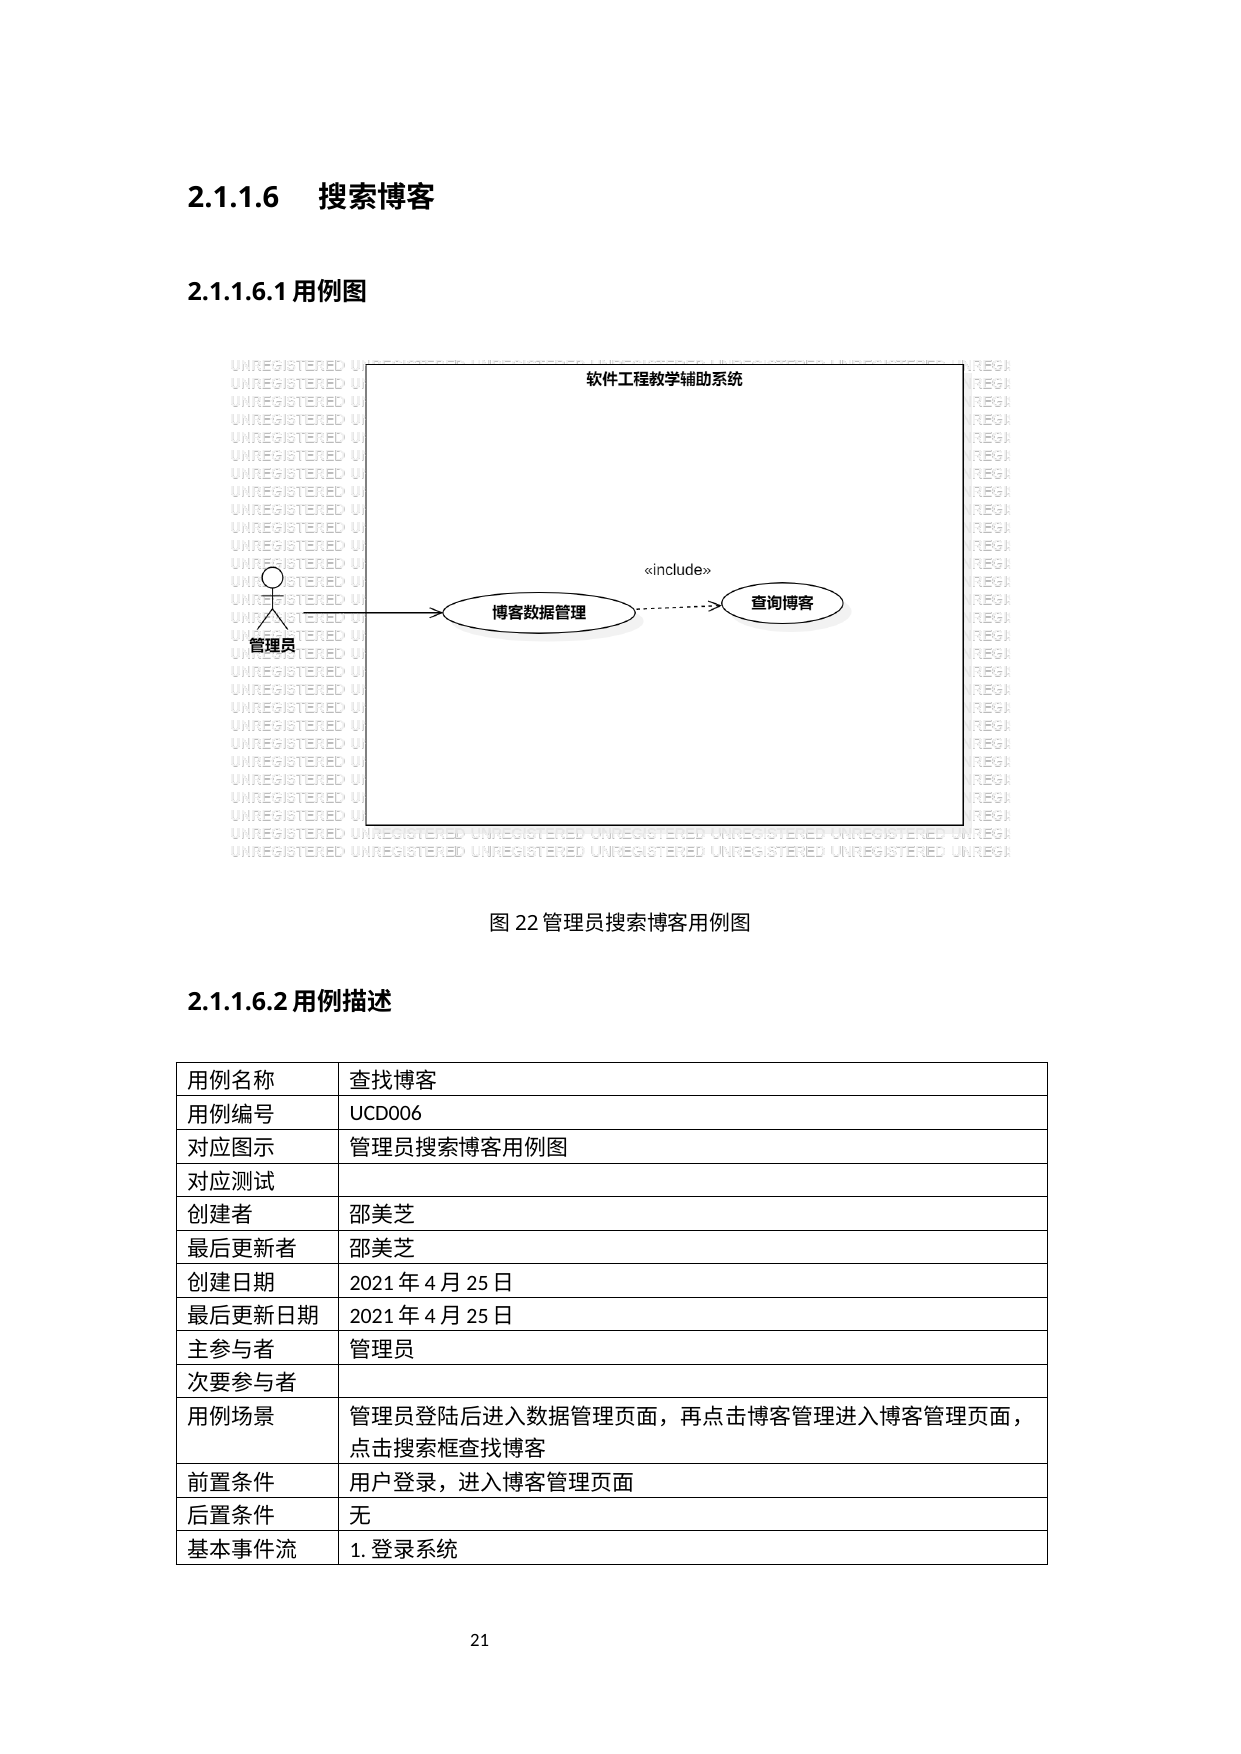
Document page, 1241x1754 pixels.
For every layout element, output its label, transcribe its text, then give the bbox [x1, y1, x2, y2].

table_header 用例名称 [177, 1063, 338, 1095]
table_cell [339, 1164, 1047, 1196]
text 图 22管理员搜索博客用例图 [187, 905, 1053, 937]
table_cell 前置条件 [177, 1464, 338, 1497]
table_cell 最后更新者 [177, 1231, 338, 1263]
table_cell [339, 1365, 1047, 1397]
table_cell 管理员登陆后进入数据管理页面，再点击博客管理进入博客管理页面，点击搜索框查找博客 [339, 1398, 1047, 1463]
table_cell 邵美芝 [339, 1231, 1047, 1263]
table_cell 用例场景 [177, 1398, 338, 1463]
table_cell 用例编号 [177, 1096, 338, 1129]
table_cell 对应图示 [177, 1130, 338, 1162]
table_cell 2021年4月25日 [339, 1264, 1047, 1297]
table_cell 创建者 [177, 1197, 338, 1229]
table_cell 2021年4月25日 [339, 1298, 1047, 1330]
table_cell 管理员 [339, 1331, 1047, 1364]
table_cell UCD006 [339, 1096, 1047, 1129]
table_cell 用户登录，进入博客管理页面 [339, 1464, 1047, 1497]
table_cell 管理员搜索博客用例图 [339, 1130, 1047, 1162]
table_cell 创建日期 [177, 1264, 338, 1297]
table_header 查找博客 [339, 1063, 1047, 1095]
table_cell 无 [339, 1498, 1047, 1530]
table_cell 后置条件 [177, 1498, 338, 1530]
subtitle 用例图 [187, 257, 1053, 322]
table_cell 对应测试 [177, 1164, 338, 1196]
table_cell 基本事件流 [177, 1531, 338, 1564]
subtitle 用例描述 [187, 967, 1053, 1032]
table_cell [339, 1531, 1047, 1564]
table_cell 最后更新日期 [177, 1298, 338, 1330]
table_cell 邵美芝 [339, 1197, 1047, 1229]
picture [230, 352, 1011, 873]
subtitle 搜索博客 [187, 162, 1053, 227]
table_cell 主参与者 [177, 1331, 338, 1364]
table_cell 次要参与者 [177, 1365, 338, 1397]
